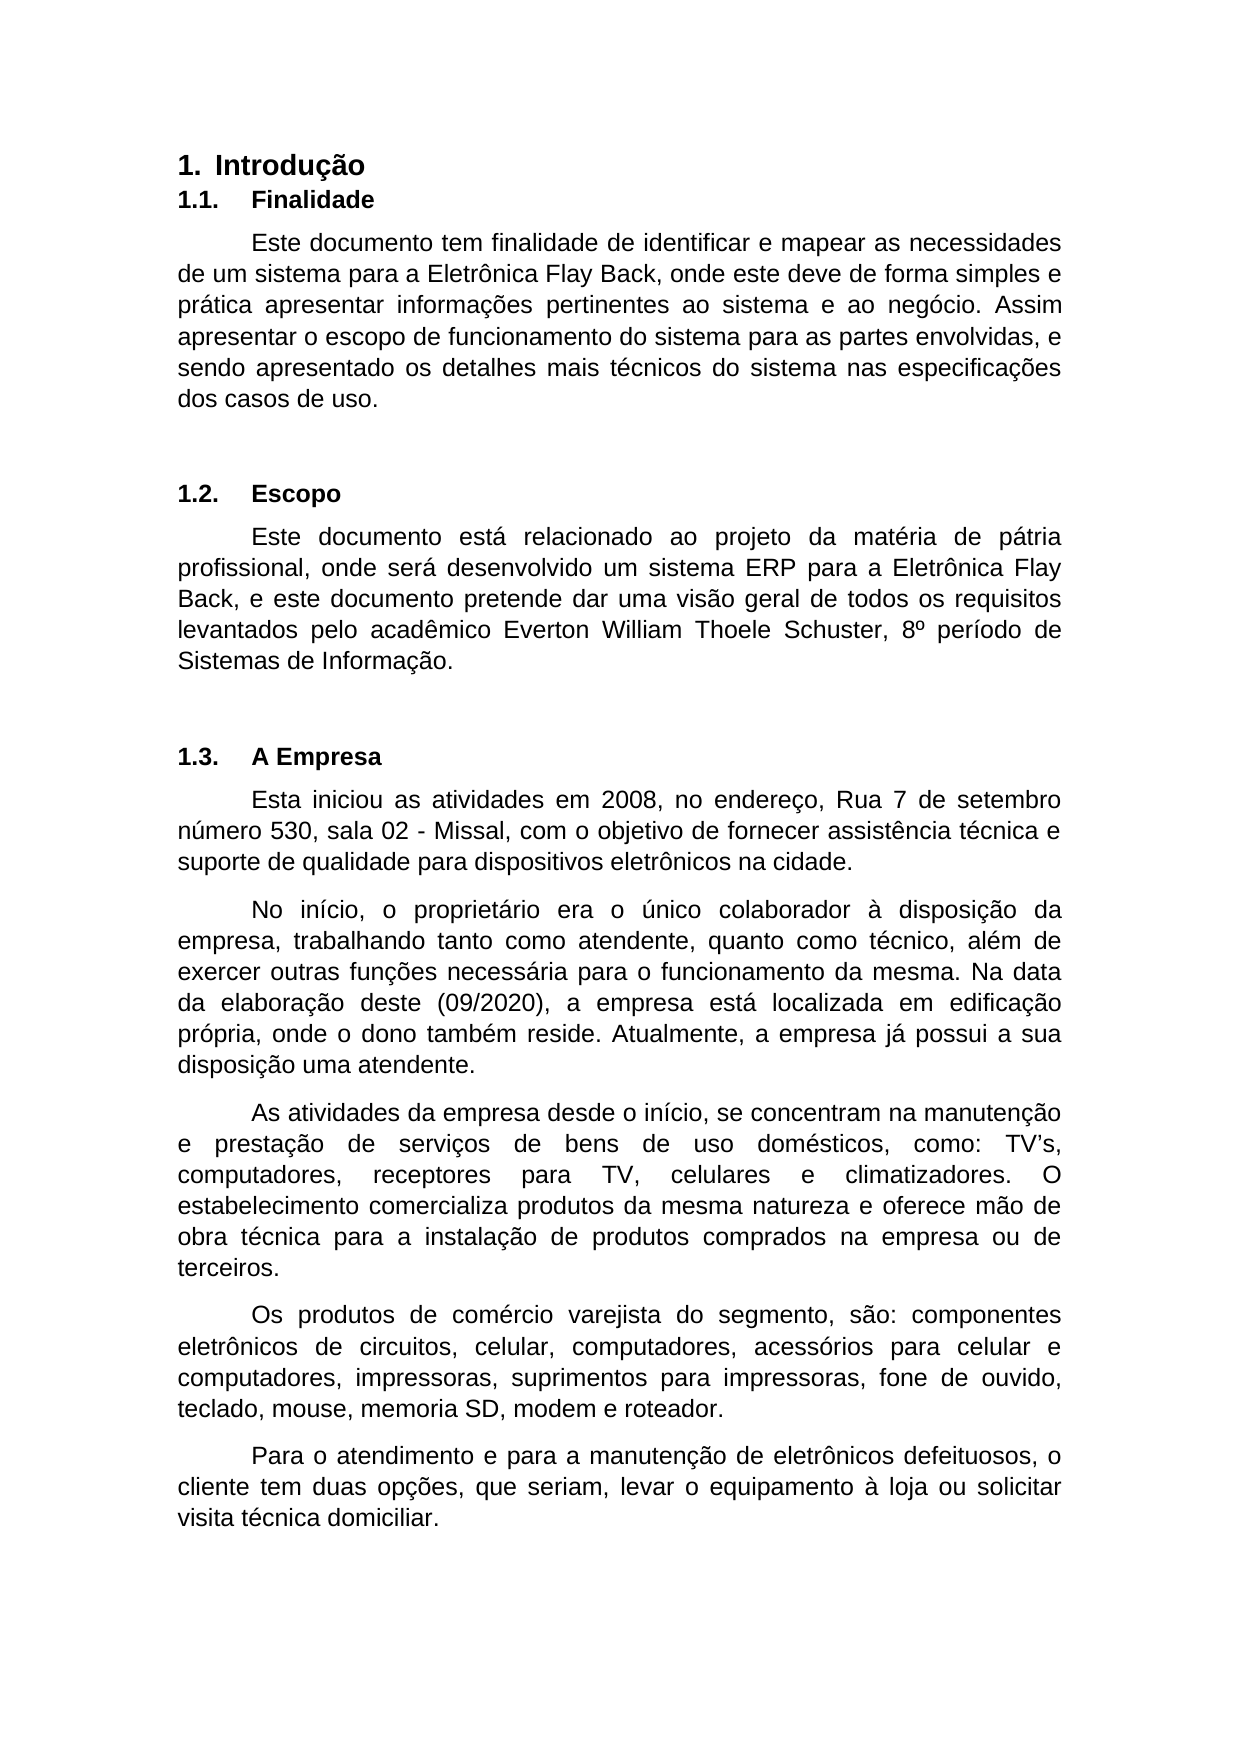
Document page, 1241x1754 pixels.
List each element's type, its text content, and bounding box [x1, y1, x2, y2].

subtitle Escopo [177, 479, 1063, 508]
subtitle A Empresa [177, 742, 1063, 771]
text Os produtos de comércio varejista do segmento, são: componentes eletrônicos de circuitos, celular, computadores, acessórios para celular e computadores, impressoras, suprimentos para impressoras, fone de ouvido, teclado, mouse, memoria SD, modem e roteador. [177, 1301, 1063, 1422]
text No início, o proprietário era o único colaborador à disposição da empresa, trabalhando tanto como atendente, quanto como técnico, além de exercer outras funções necessária para o funcionamento da mesma. Na data da elaboração deste (09/2020), a empresa está localizada em edificação própria, onde o dono também reside. Atualmente, a empresa já possui a sua disposição uma atendente. [177, 895, 1063, 1079]
subtitle Finalidade [177, 185, 1063, 214]
text As atividades da empresa desde o início, se concentram na manutenção e prestação de serviços de bens de uso domésticos, como: TV’s, computadores, receptores para TV, celulares e climatizadores. O estabelecimento comercializa produtos da mesma natureza e oferece mão de obra técnica para a instalação de produtos comprados na empresa ou de terceiros. [177, 1098, 1063, 1282]
text Este documento tem finalidade de identificar e mapear as necessidades de um sistema para a Eletrônica Flay Back, onde este deve de forma simples e prática apresentar informações pertinentes ao sistema e ao negócio. Assim apresentar o escopo de funcionamento do sistema para as partes envolvidas, e sendo apresentado os detalhes mais técnicos do sistema nas especificações dos casos de uso. [177, 228, 1063, 412]
text Esta iniciou as atividades em 2008, no endereço, Rua 7 de setembro número 530, sala 02 - Missal, com o objetivo de fornecer assistência técnica e suporte de qualidade para dispositivos eletrônicos na cidade. [177, 785, 1063, 876]
subtitle Introdução [177, 148, 1063, 181]
text Para o atendimento e para a manutenção de eletrônicos defeituosos, o cliente tem duas opções, que seriam, levar o equipamento à loja ou solicitar visita técnica domiciliar. [177, 1441, 1063, 1532]
text Este documento está relacionado ao projeto da matéria de pátria profissional, onde será desenvolvido um sistema ERP para a Eletrônica Flay Back, e este documento pretende dar uma visão geral de todos os requisitos levantados pelo acadêmico Everton William Thoele Schuster, 8º período de Sistemas de Informação. [177, 522, 1063, 675]
